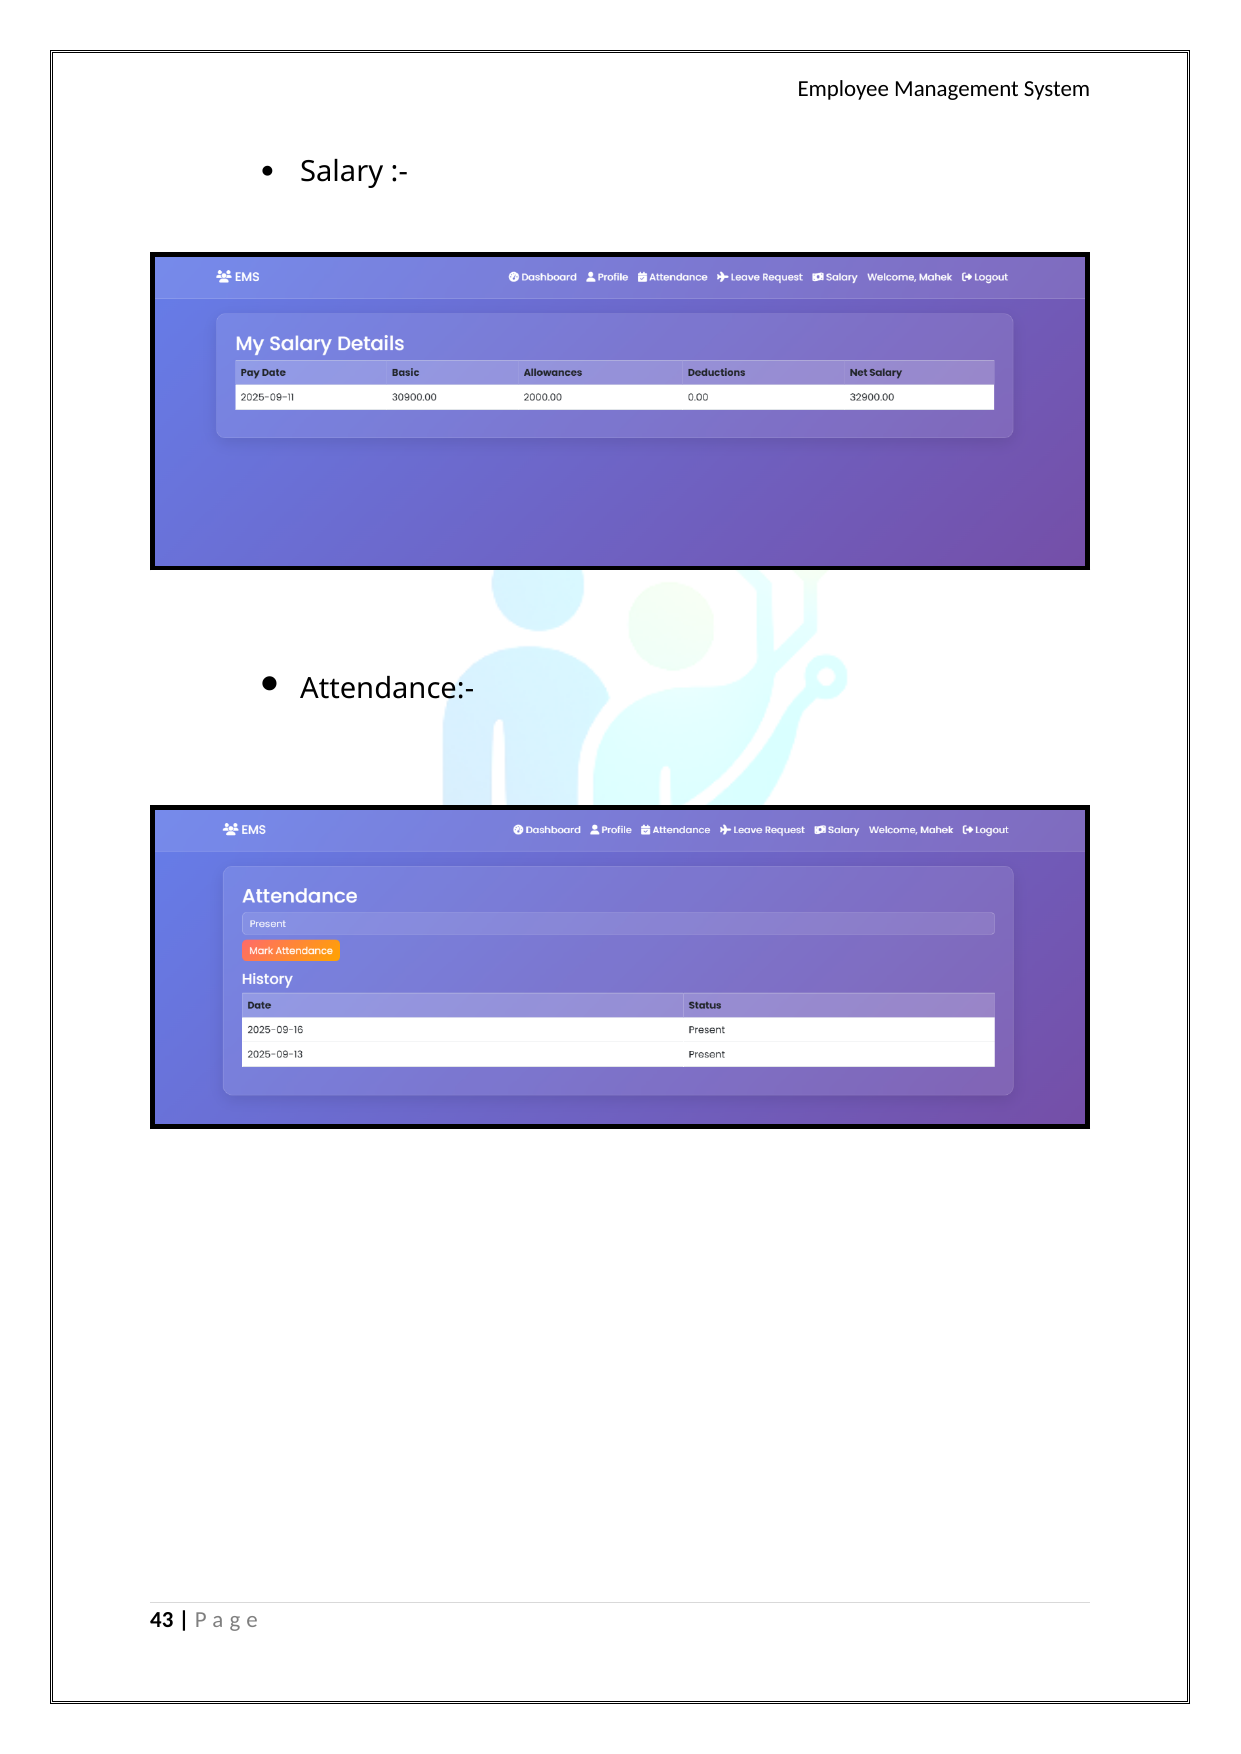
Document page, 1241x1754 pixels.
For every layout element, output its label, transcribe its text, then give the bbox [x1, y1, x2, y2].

picture [155, 257, 1085, 566]
list Attendance:- [262, 667, 1090, 707]
picture [155, 810, 1085, 1124]
list Salary :- [262, 150, 1090, 190]
